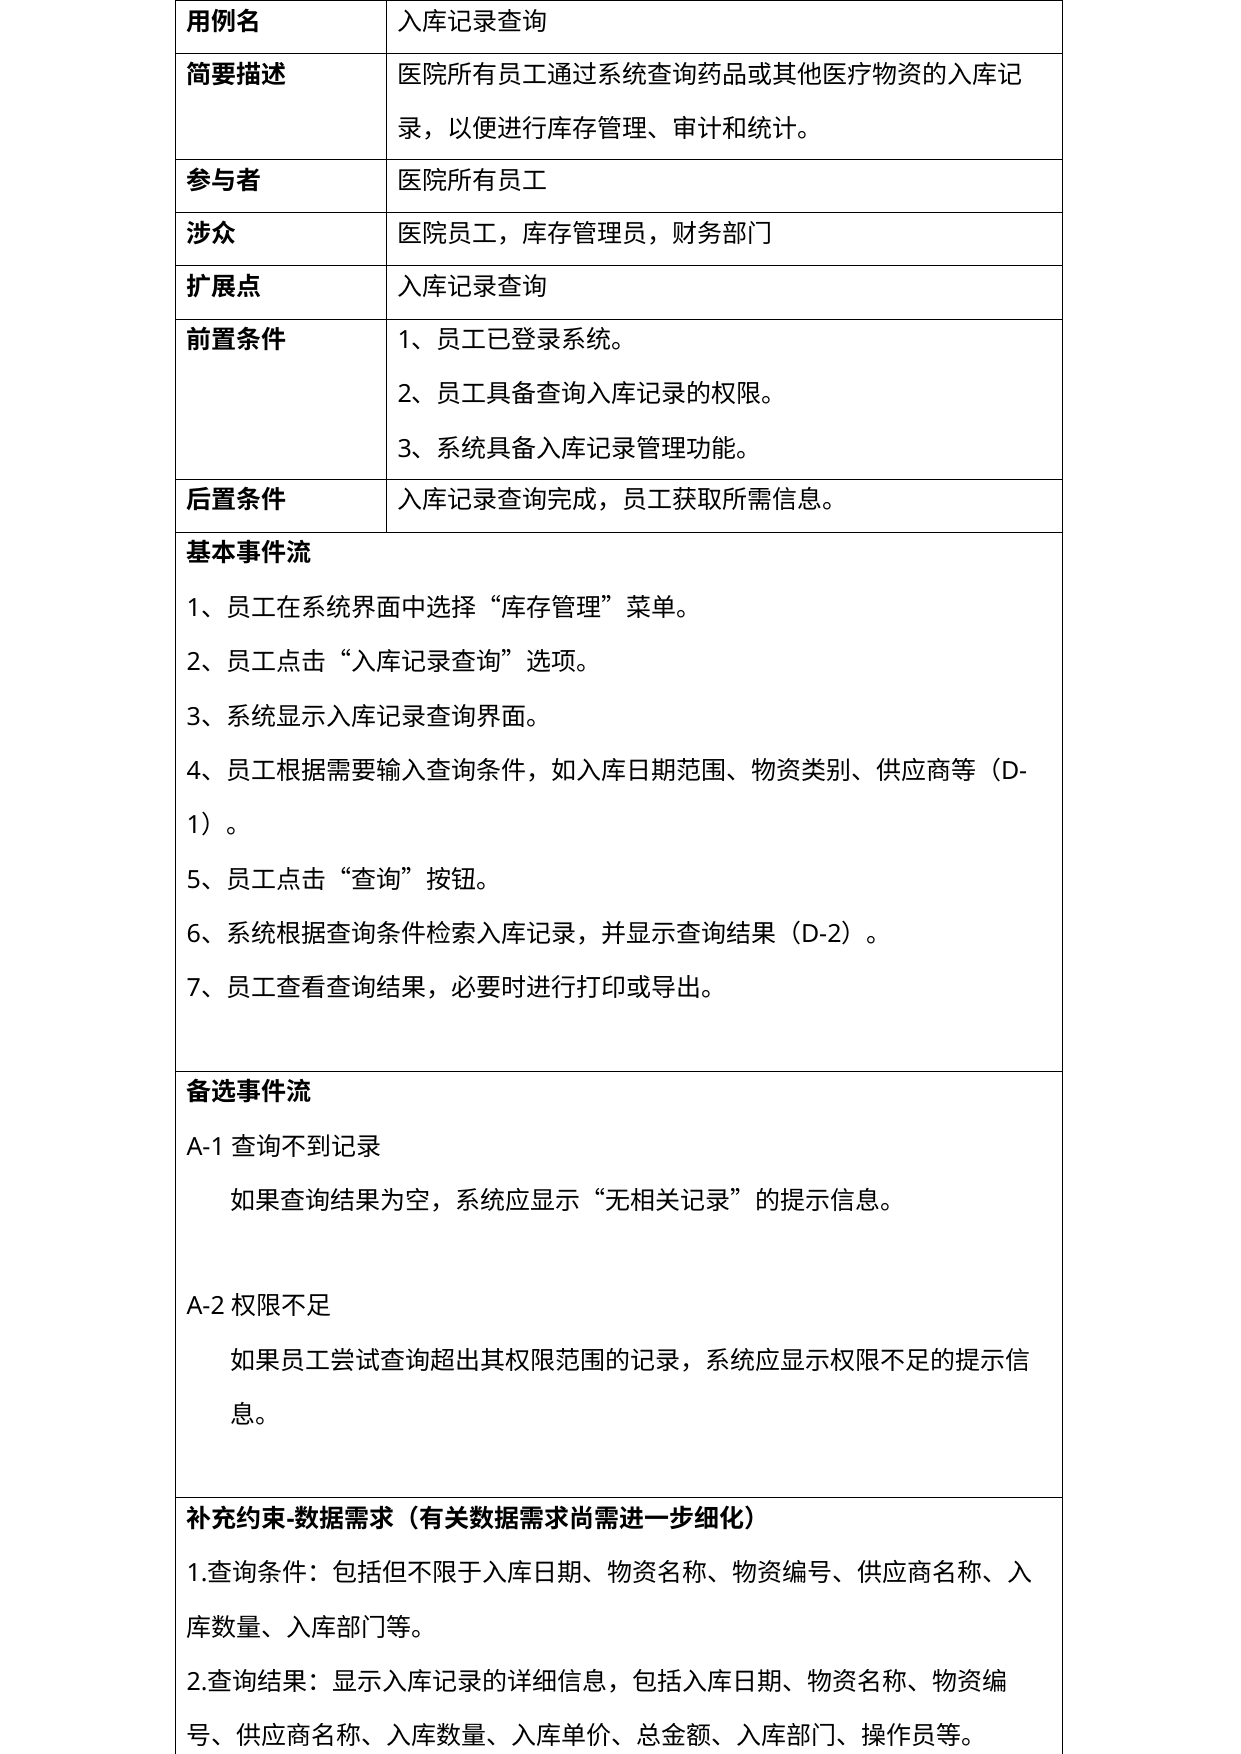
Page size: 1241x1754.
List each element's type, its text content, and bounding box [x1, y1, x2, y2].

table_cell 备选事件流 A-1 查询不到记录 如果查询结果为空，系统应显示“无相关记录”的提示信息。 A-2 权限不足 如果员工尝试查询超出其权限范围的记录，系统应显示权限不足的提示信息。 [176, 1072, 1062, 1497]
table_cell 补充约束-数据需求（有关数据需求尚需进一步细化） 1.查询条件：包括但不限于入库日期、物资名称、物资编号、供应商名称、入库数量、入库部门等。 2.查询结果：显示入库记录的详细信息，包括入库日期、物资名称、物资编号、供应商名称、入库数量、入库单价、总金额、入库部门、操作员等。 [176, 1498, 1062, 1754]
table_cell 扩展点 [176, 266, 386, 318]
table_cell 入库记录查询完成，员工获取所需信息。 [387, 480, 1062, 532]
table_cell 基本事件流 员工在系统界面中选择“库存管理”菜单。 员工点击“入库记录查询”选项。 系统显示入库记录查询界面。 员工根据需要输入查询条件，如入库日期范围、物资类别、供应商等（D-1）。 员工点击“查询”按钮。 系统根据查询条件检索入库记录，并显示查询结果（D-2）。 员工查看查询结果，必要时进行打印或导出。 [176, 533, 1062, 1071]
table_cell 简要描述 [176, 54, 386, 159]
table_cell 1、员工已登录系统。 2、员工具备查询入库记录的权限。 3、系统具备入库记录管理功能。 [387, 320, 1062, 479]
table_cell 医院员工，库存管理员，财务部门 [387, 213, 1062, 265]
table_cell 前置条件 [176, 320, 386, 479]
table_cell 涉众 [176, 213, 386, 265]
table_cell 入库记录查询 [387, 266, 1062, 318]
table_cell 医院所有员工 [387, 160, 1062, 212]
table_header 入库记录查询 [387, 1, 1062, 53]
table_cell 后置条件 [176, 480, 386, 532]
table_header 用例名 [176, 1, 386, 53]
table_cell 医院所有员工通过系统查询药品或其他医疗物资的入库记录，以便进行库存管理、审计和统计。 [387, 54, 1062, 159]
table_cell 参与者 [176, 160, 386, 212]
